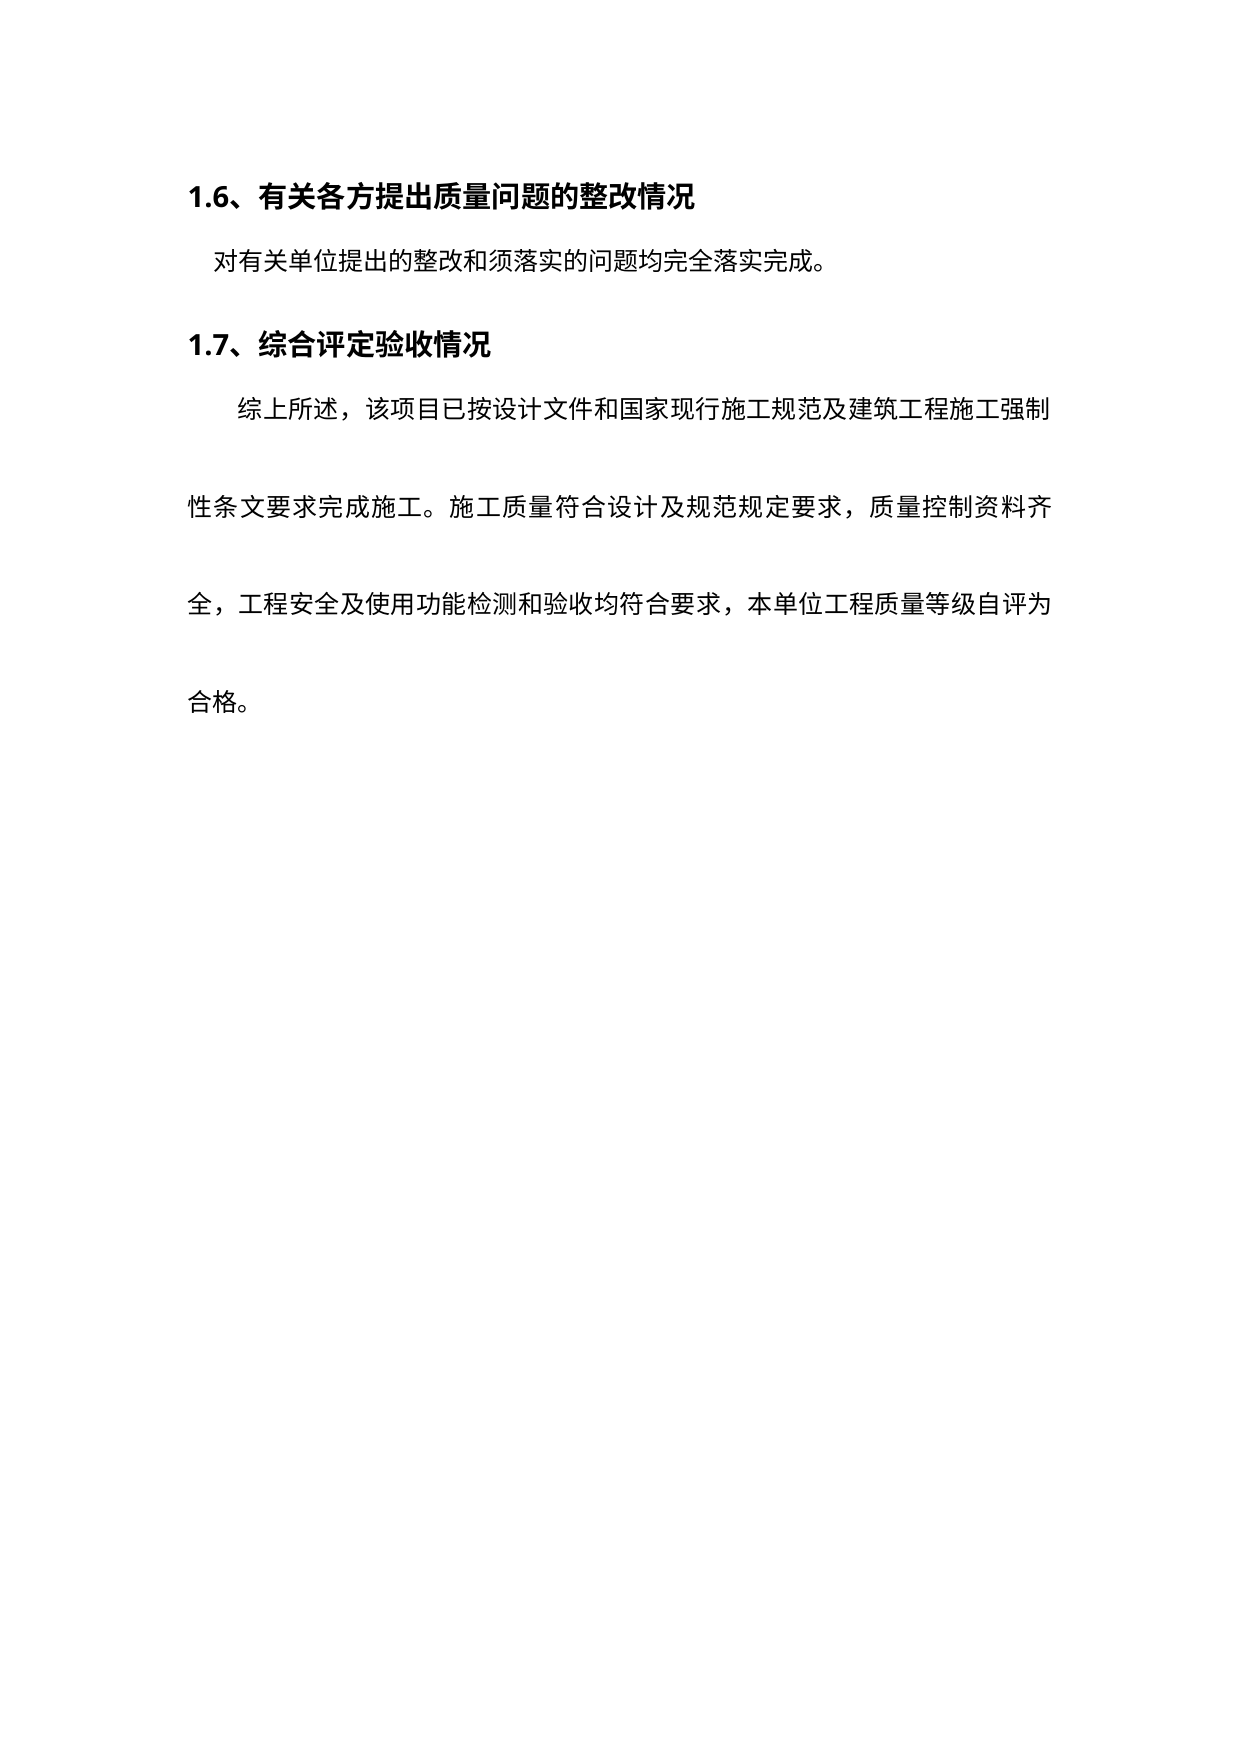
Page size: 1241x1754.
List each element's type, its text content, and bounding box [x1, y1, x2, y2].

text 1.6、有关各方提出质量问题的整改情况 [187, 162, 1053, 227]
list 对有关单位提出的整改和须落实的问题均完全落实完成。 [187, 227, 1053, 292]
text 1.7、综合评定验收情况 [187, 310, 1053, 375]
list 综上所述，该项目已按设计文件和国家现行施工规范及建筑工程施工强制性条文要求完成施工。施工质量符合设计及规范规定要求，质量控制资料齐全，工程安全及使用功能检测和验收均符合要求，本单位工程质量等级自评为合格。 [187, 375, 1053, 733]
